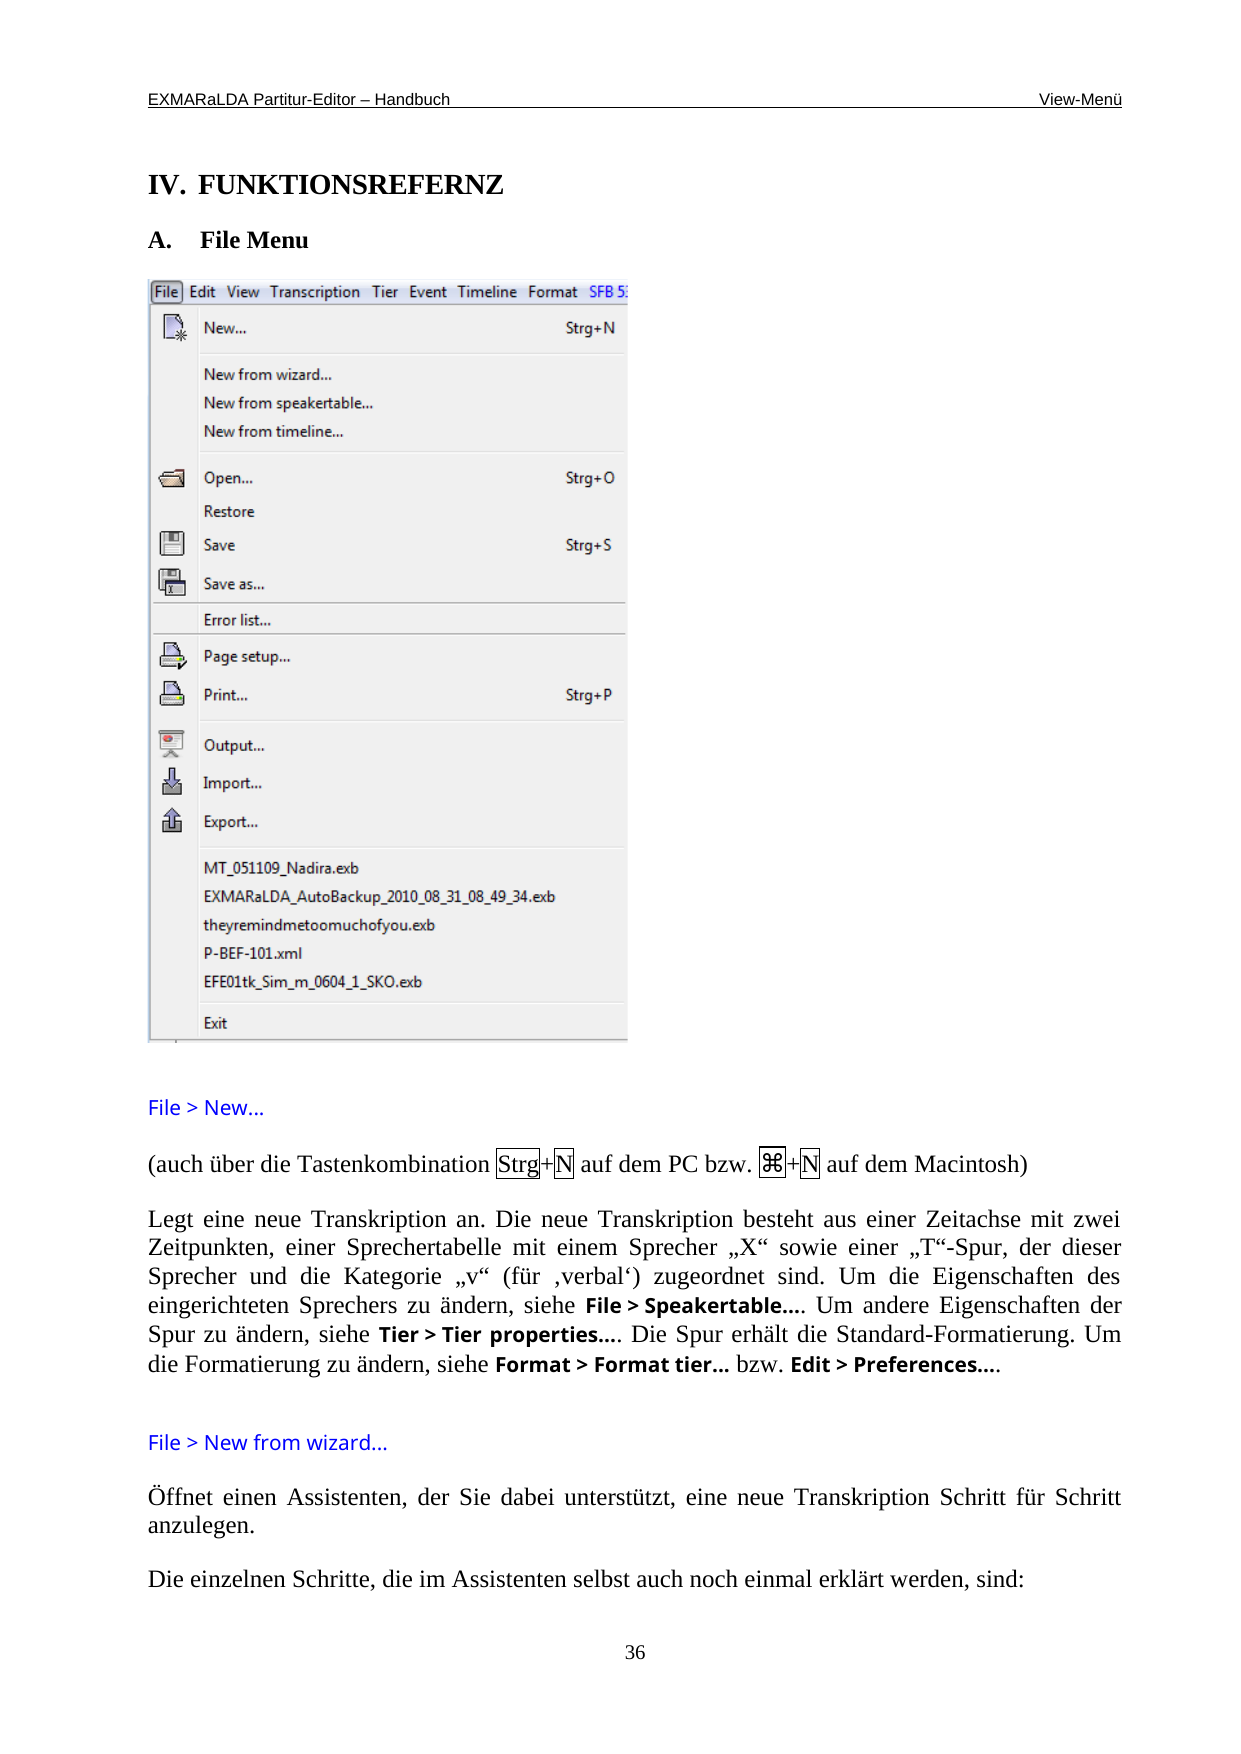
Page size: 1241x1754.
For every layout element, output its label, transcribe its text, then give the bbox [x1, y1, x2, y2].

text Legt eine neue Transkription an. Die neue Transkription besteht aus einer Zeitachse mit zwei Zeitpunkten, einer Sprechertabelle mit einem Sprecher „X“ sowie einer „T“-Spur, der dieser Sprecher und die Kategorie „v“ (für ‚verbal‘) zugeordnet sind. Um die Eigenschaften des eingerichteten Sprechers zu ändern, siehe File > Speakertable.... Um andere Eigenschaften der Spur zu ändern, siehe Tier > Tier properties.... Die Spur erhält die Standard-Formatierung. Um die Formatierung zu ändern, siehe Format > Format tier... bzw. Edit > Preferences.... [148, 1204, 1122, 1378]
text (auch über die Tastenkombination Strg+N auf dem PC bzw. ⌘+N auf dem Macintosh) [148, 1146, 759, 1179]
text Öffnet einen Assistenten, der Sie dabei unterstützt, eine neue Transkription Schritt für Schritt anzulegen. [148, 1482, 1122, 1539]
subtitle FUNKTIONSREFERNZ [148, 167, 1122, 200]
text (auch über die Tastenkombination Strg+N auf dem PC bzw. ⌘+N auf dem Macintosh) [760, 1146, 1122, 1179]
subtitle File > New from wizard... [148, 1428, 1122, 1457]
picture [147, 279, 628, 1043]
subtitle File Menu [148, 225, 1122, 254]
subtitle File > New... [148, 1093, 1122, 1121]
text Die einzelnen Schritte, die im Assistenten selbst auch noch einmal erklärt werden, sind: [148, 1564, 1122, 1593]
